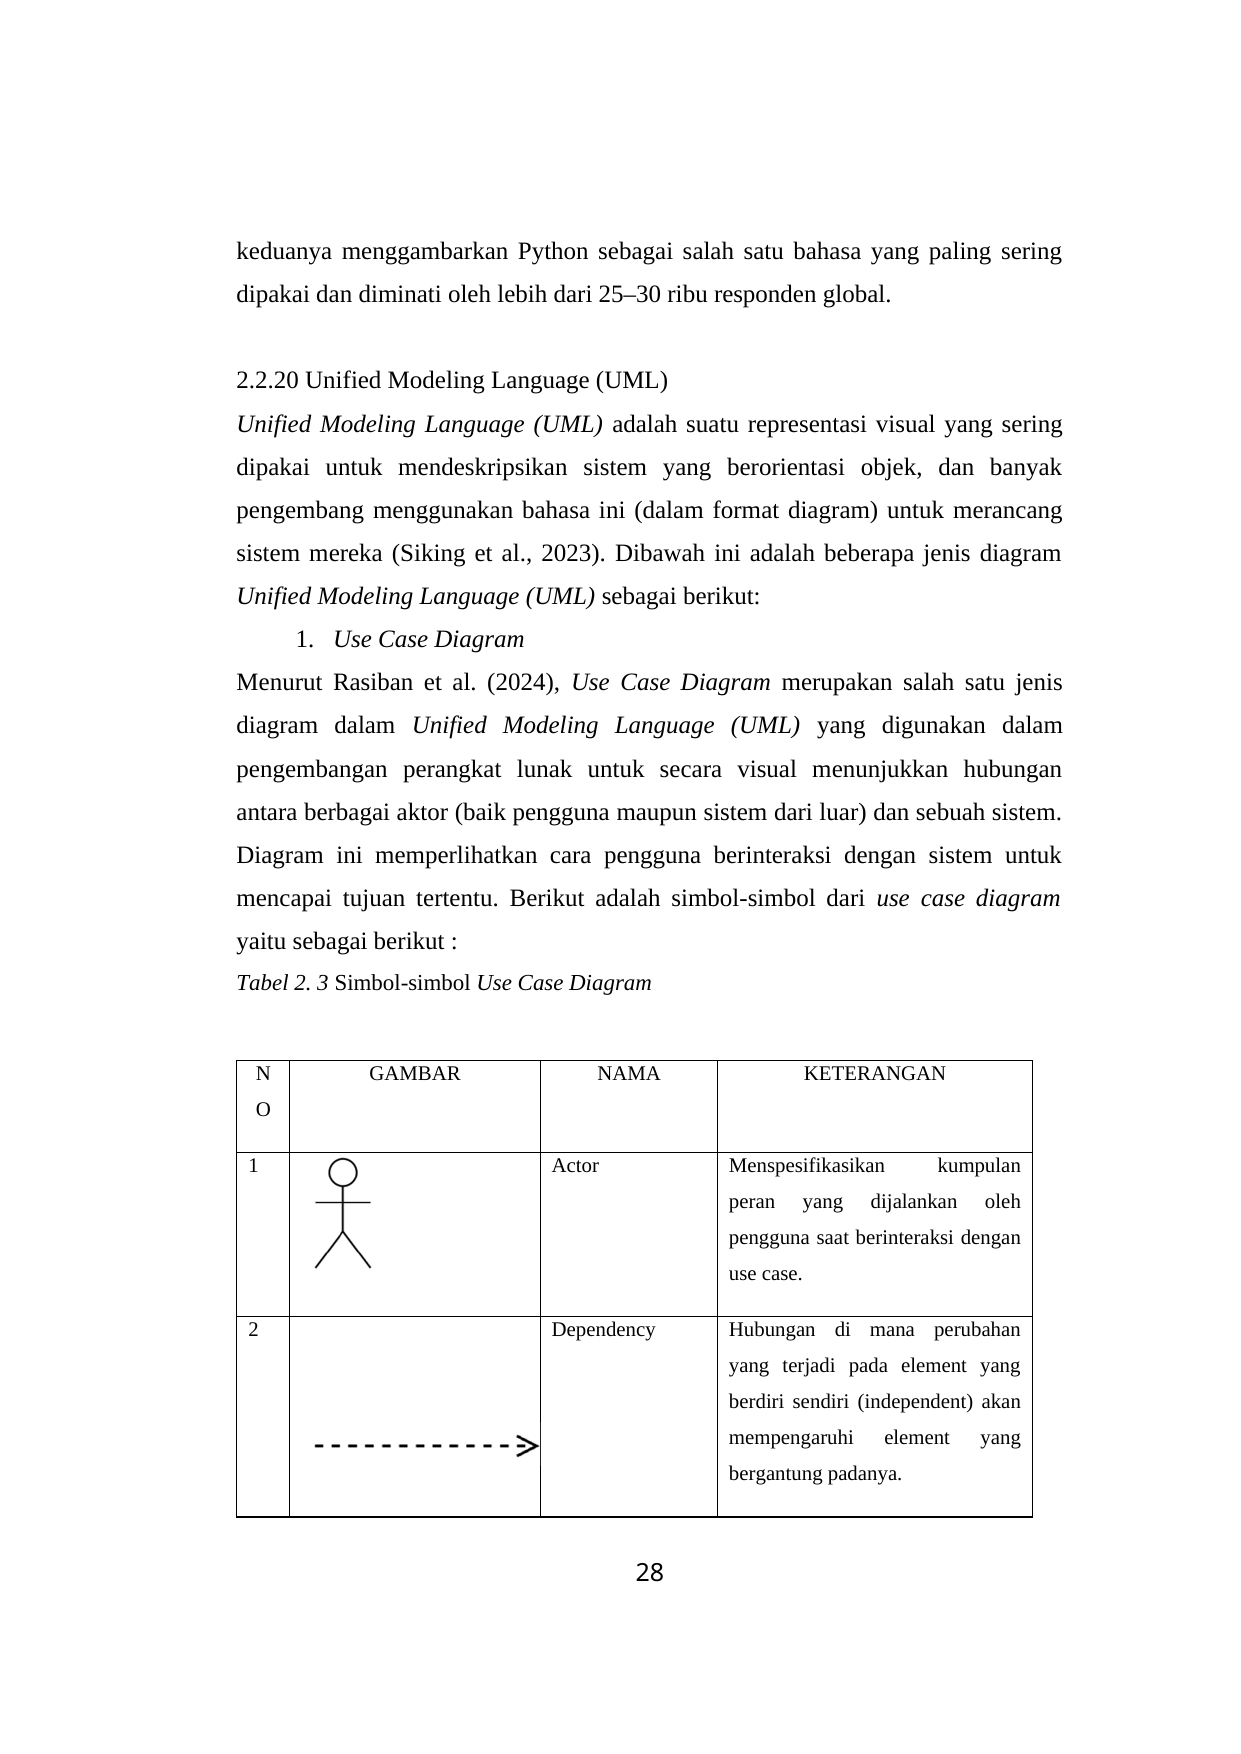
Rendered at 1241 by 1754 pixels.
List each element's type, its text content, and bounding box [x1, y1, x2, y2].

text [236, 236, 1063, 308]
table_cell [290, 1153, 540, 1316]
table_header NO [237, 1061, 289, 1152]
picture [300, 1153, 381, 1278]
table_header GAMBAR [290, 1061, 540, 1152]
table_cell Dependency [541, 1317, 717, 1516]
table_header NAMA [541, 1061, 717, 1152]
table_header KETERANGAN [718, 1061, 1032, 1152]
picture [300, 1422, 541, 1466]
text Menurut Rasiban et al. (2024), Use Case Diagram merupakan salah satu jenis diagram dalam Unified Modeling Language (UML) yang digunakan dalam pengembangan perangkat lunak untuk secara visual menunjukkan hubungan antara berbagai aktor (baik pengguna maupun sistem dari luar) dan sebuah sistem. Diagram ini memperlihatkan cara pengguna berinteraksi dengan sistem untuk mencapai tujuan tertentu. Berikut adalah simbol-simbol dari use case diagram yaitu sebagai berikut : [236, 667, 1063, 955]
list Use Case Diagram [295, 624, 1063, 653]
subtitle 2.2.20 Unified Modeling Language (UML) [236, 366, 1063, 394]
table_cell 1 [237, 1153, 289, 1316]
table_cell 2 [237, 1317, 289, 1516]
table_cell Hubungan di mana perubahan yang terjadi pada element yang berdiri sendiri (independent) akan mempengaruhi element yang bergantung padanya. [718, 1317, 1032, 1516]
text Unified Modeling Language (UML) adalah suatu representasi visual yang sering dipakai untuk mendeskripsikan sistem yang berorientasi objek, dan banyak pengembang menggunakan bahasa ini (dalam format diagram) untuk merancang sistem mereka (Siking et al., 2023). Dibawah ini adalah beberapa jenis diagram Unified Modeling Language (UML) sebagai berikut: [236, 409, 1063, 610]
text Tabel 2. 3 Simbol-simbol Use Case Diagram [236, 969, 1063, 996]
table_cell Menspesifikasikan kumpulan peran yang dijalankan oleh pengguna saat berinteraksi dengan use case. [718, 1153, 1032, 1316]
table_cell [290, 1317, 540, 1516]
table_cell Actor [541, 1153, 717, 1316]
